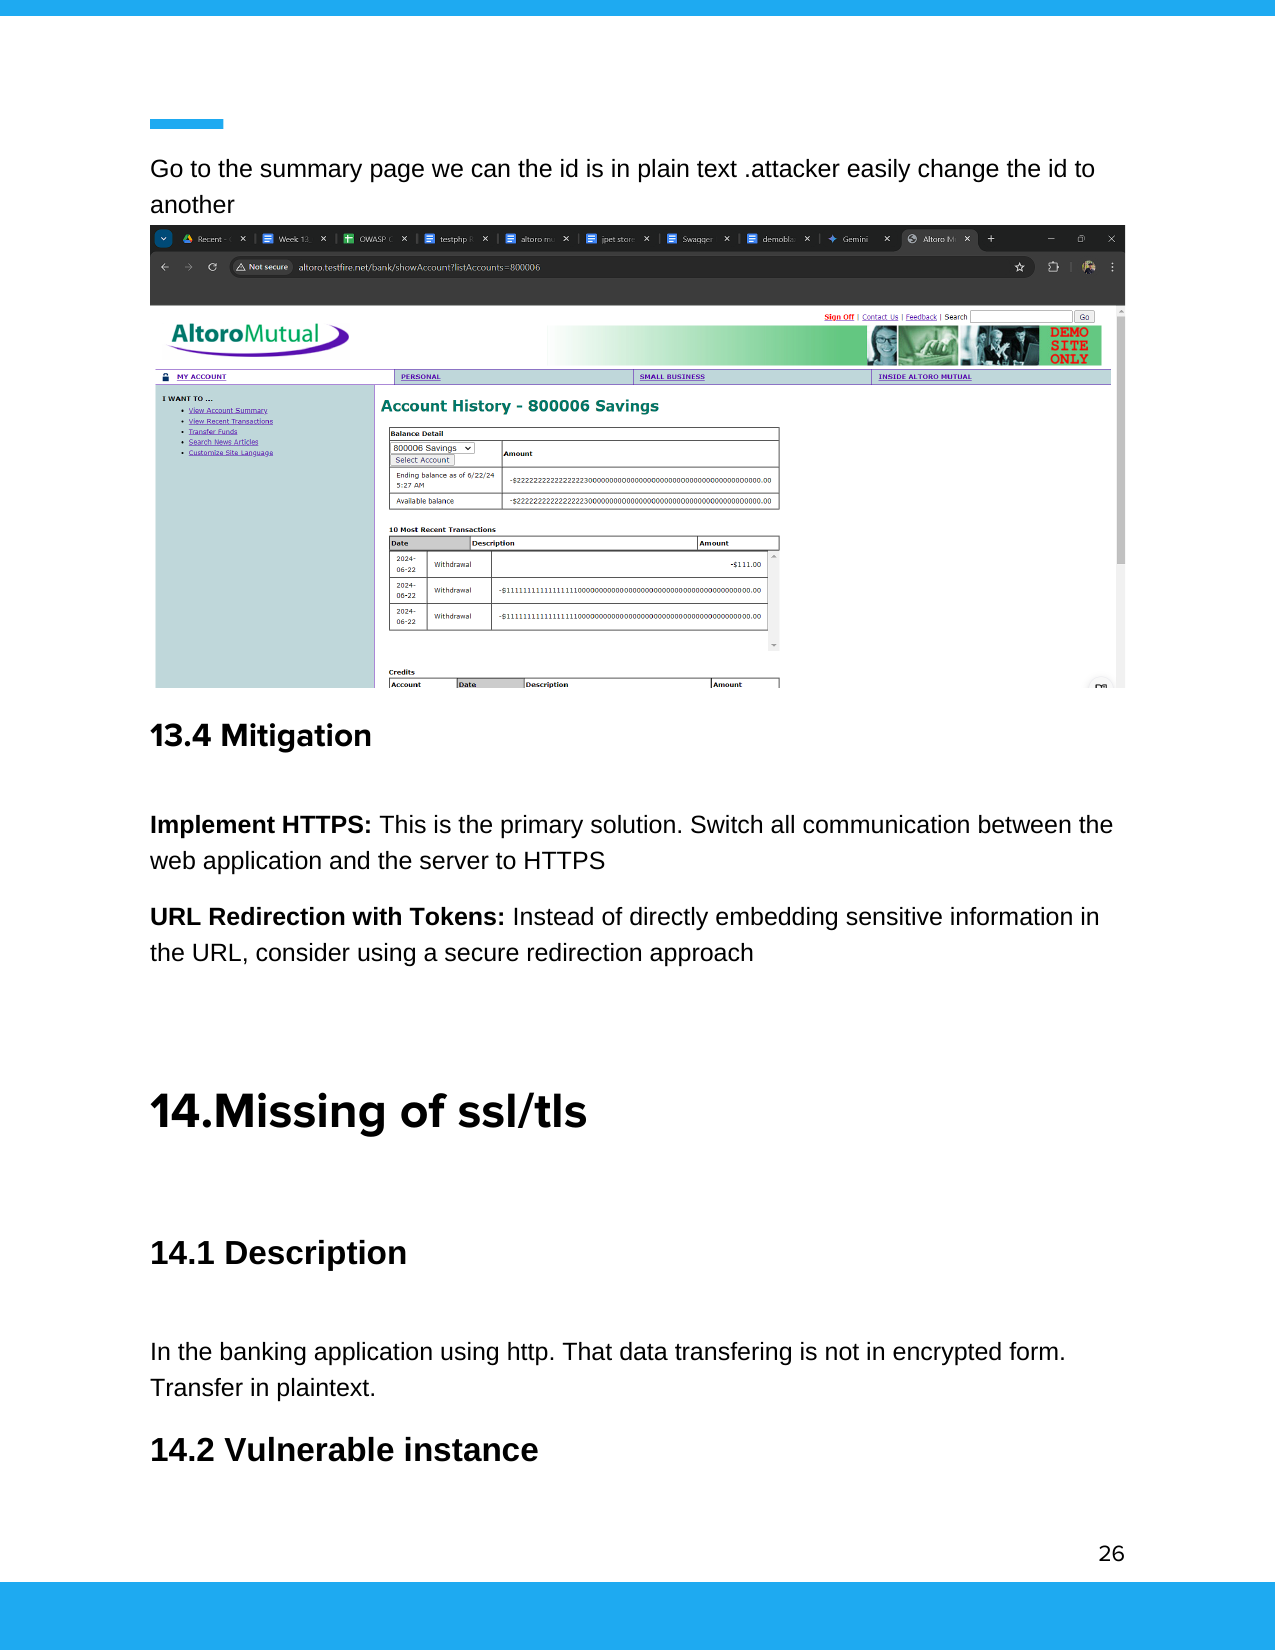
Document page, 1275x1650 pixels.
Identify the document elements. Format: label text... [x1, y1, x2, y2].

subtitle 14.2 Vulnerable instance [150, 1430, 1125, 1468]
subtitle 13.4 Mitigation [150, 716, 1125, 756]
text In the banking application using http. That data transfering is not in encrypted form. Transfer in plaintext. [150, 1337, 1125, 1402]
text URL Redirection with Tokens: Instead of directly embedding sensitive information in the URL, consider using a secure redirection approach [150, 902, 1125, 967]
text Implement HTTPS: This is the primary solution. Switch all communication between the web application and the server to HTTPS [150, 810, 1125, 874]
picture [150, 225, 1125, 688]
picture [150, 119, 224, 129]
picture [0, 0, 1275, 16]
subtitle 14.Missing of ssl/tls [150, 1081, 1125, 1142]
picture [0, 1582, 1275, 1650]
subtitle 14.1 Description [150, 1233, 1125, 1272]
text Go to the summary page we can the id is in plain text .attacker easily change the id to another [150, 154, 1125, 225]
